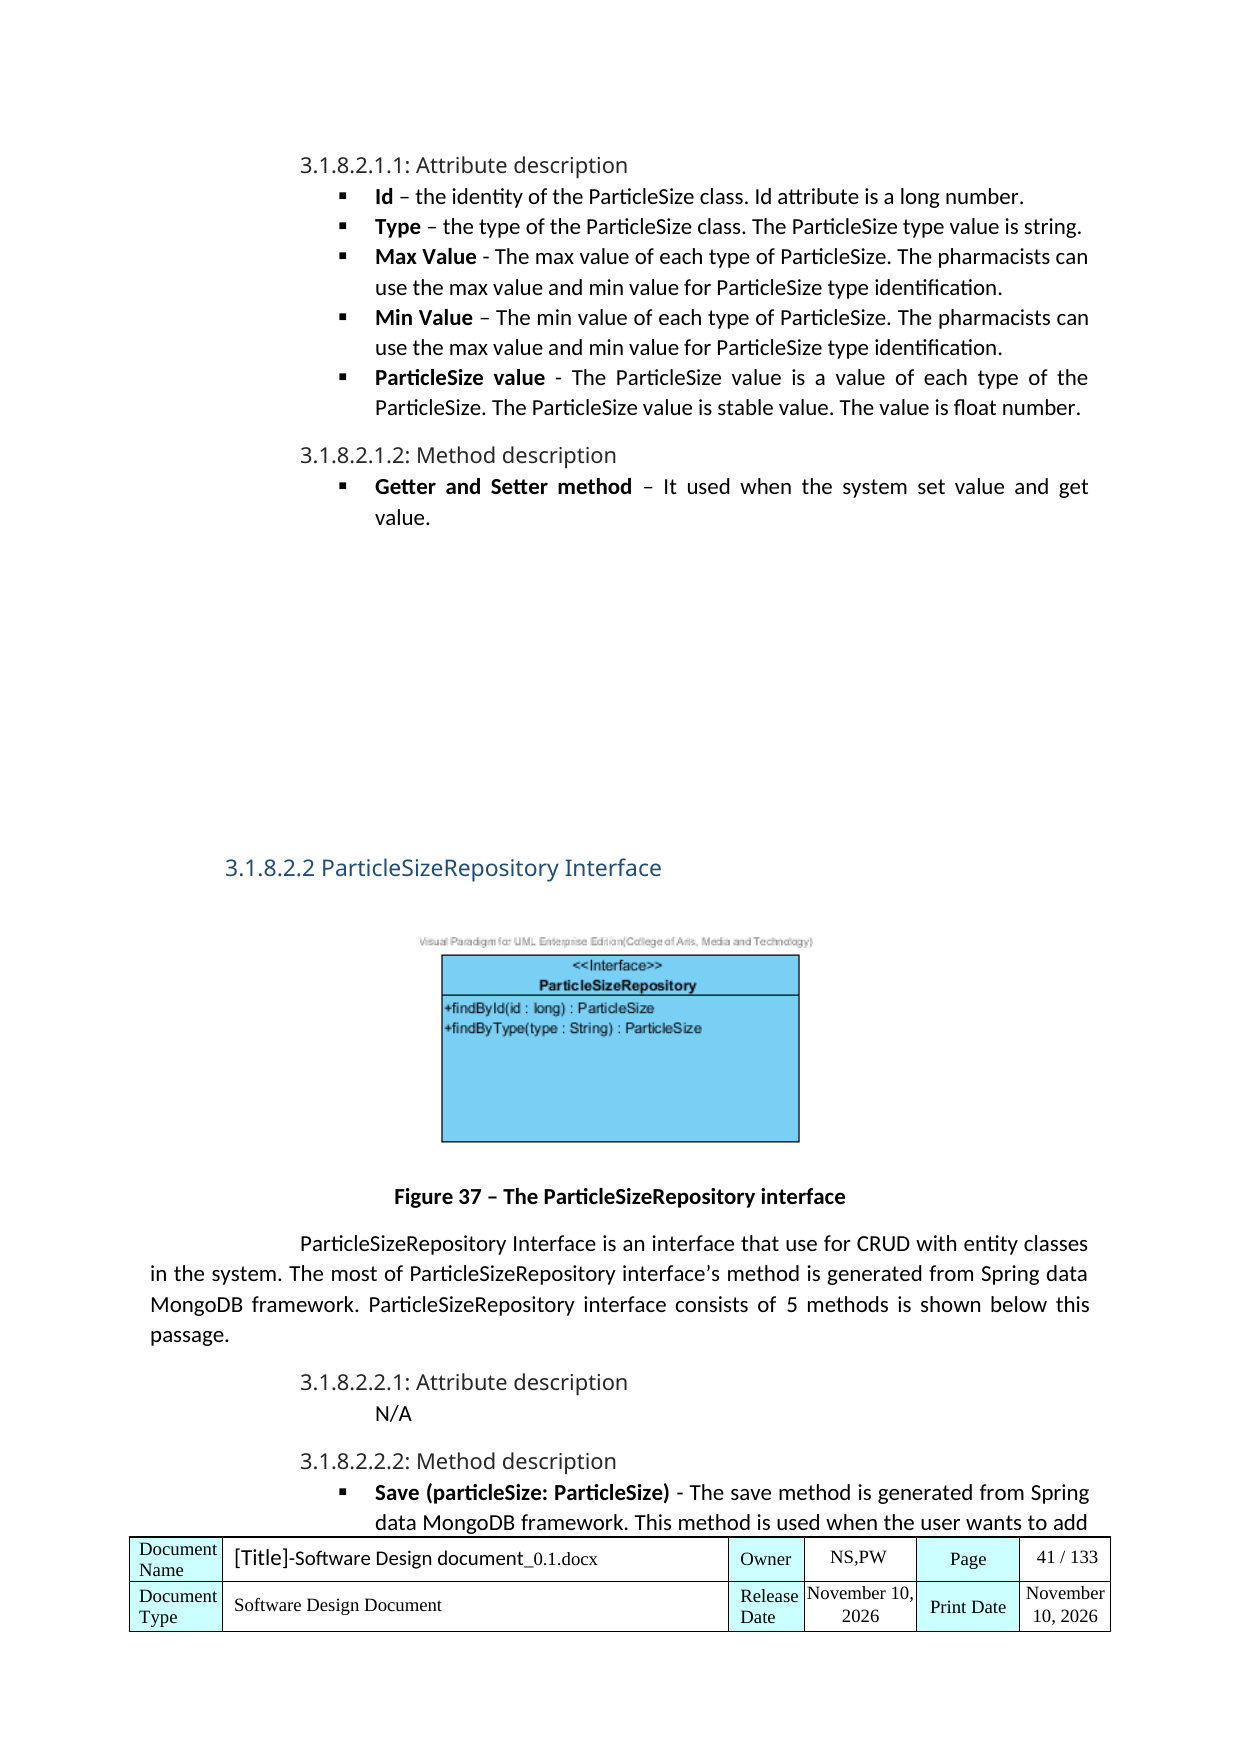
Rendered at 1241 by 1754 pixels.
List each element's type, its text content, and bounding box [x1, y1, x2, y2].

list Getter and Setter method – It used when the system set value and get value. [337, 472, 1090, 531]
subtitle 3.1.8.2.1.2: Method description [262, 440, 1090, 470]
subtitle 3.1.8.2.1.1: Attribute description [225, 150, 1090, 180]
list Id – the identity of the ParticleSize class. Id attribute is a long number. [337, 182, 1090, 210]
text N/A [150, 1399, 1090, 1427]
list Type – the type of the ParticleSize class. The ParticleSize type value is string. [337, 212, 1090, 240]
text Figure 37 – The ParticleSizeRepository interface [150, 1182, 1090, 1210]
list ParticleSize value - The ParticleSize value is a value of each type of the ParticleSize. The ParticleSize value is stable value. The value is float number. [337, 363, 1090, 422]
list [337, 1478, 1090, 1536]
subtitle 3.1.8.2.2 ParticleSizeRepository Interface [150, 852, 1090, 883]
text ParticleSizeRepository Interface is an interface that use for CRUD with entity classes in the system. The most of ParticleSizeRepository interface’s method is generated from Spring data MongoDB framework. ParticleSizeRepository interface consists of 5 methods is shown below this passage. [150, 1229, 1090, 1348]
subtitle 3.1.8.2.2.2: Method description [262, 1446, 1090, 1476]
list Max Value - The max value of each type of ParticleSize. The pharmacists can use the max value and min value for ParticleSize type identification. [337, 242, 1090, 301]
picture [419, 932, 821, 1164]
list Min Value – The min value of each type of ParticleSize. The pharmacists can use the max value and min value for ParticleSize type identification. [337, 303, 1090, 361]
subtitle 3.1.8.2.2.1: Attribute description [225, 1367, 1090, 1397]
